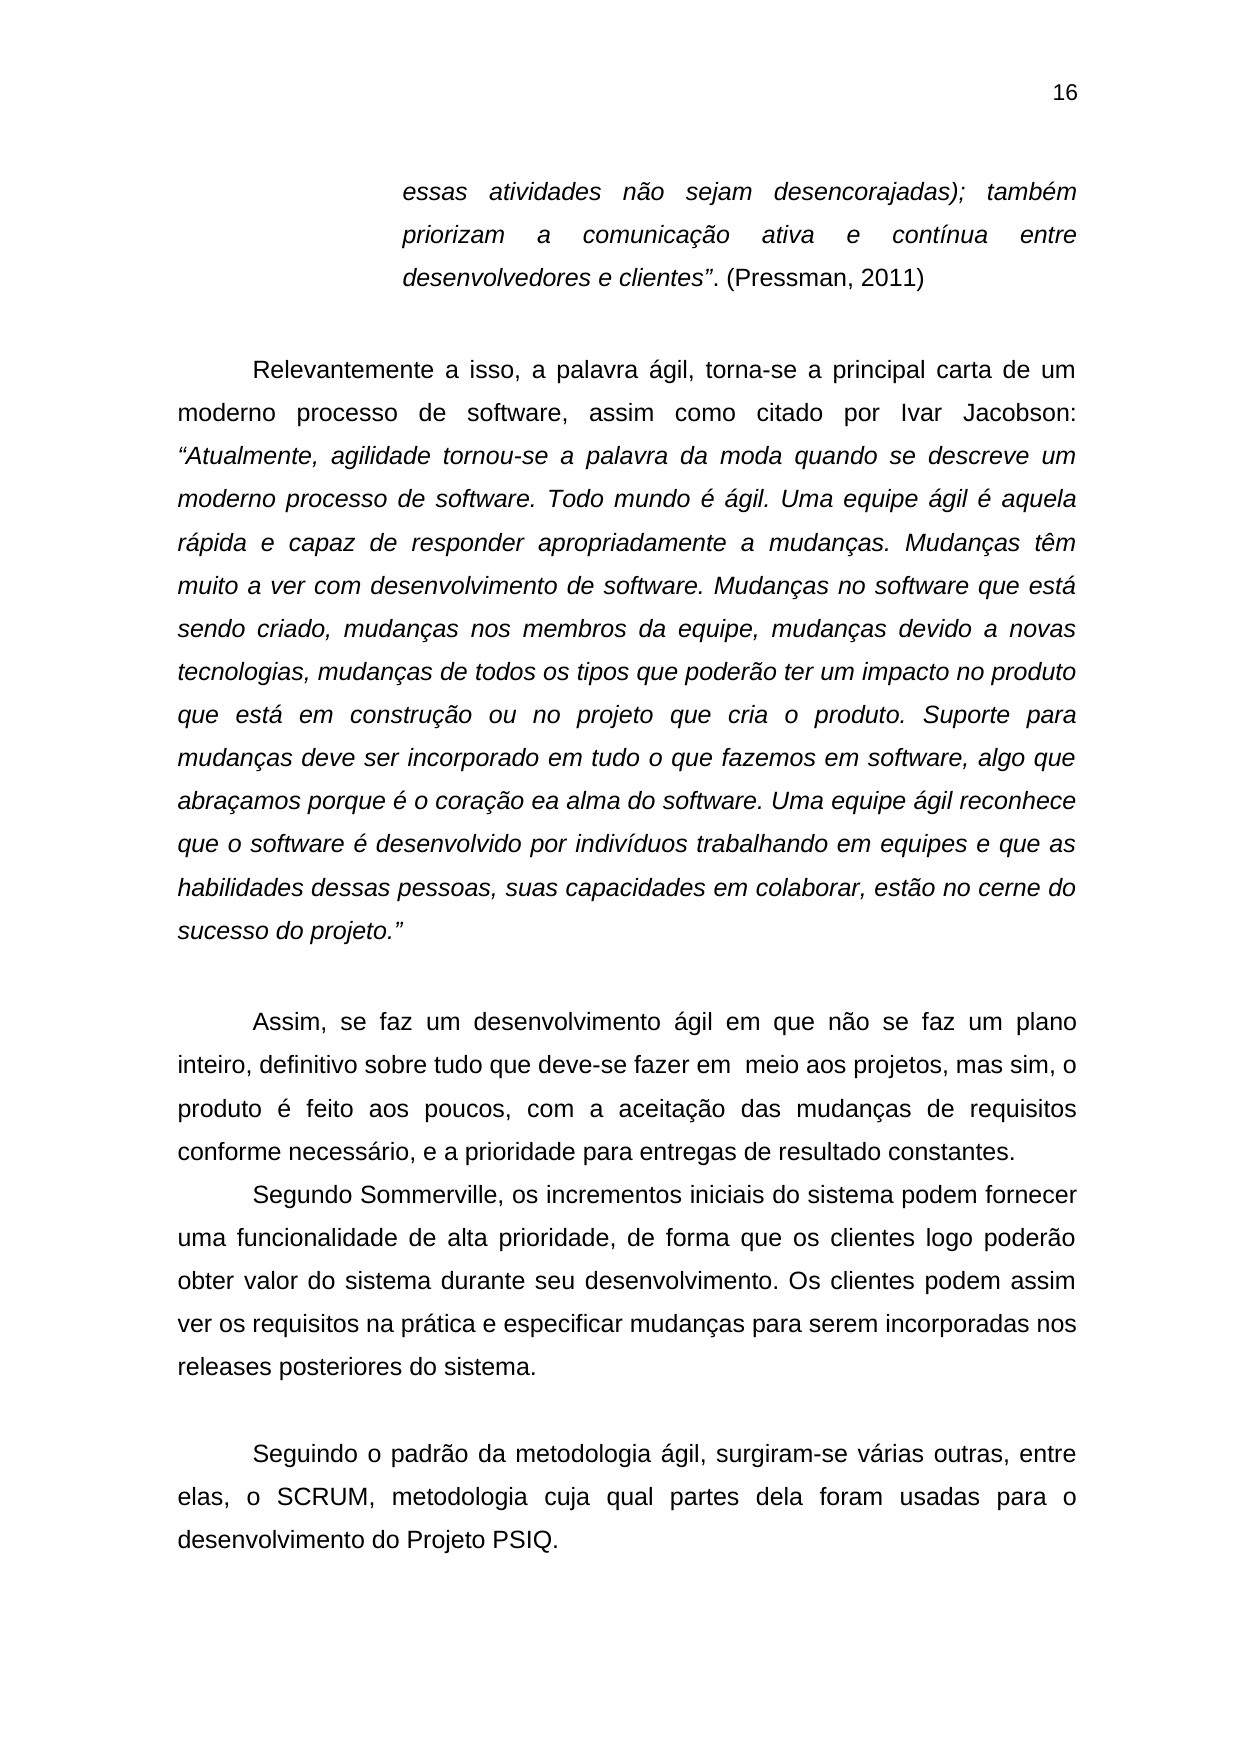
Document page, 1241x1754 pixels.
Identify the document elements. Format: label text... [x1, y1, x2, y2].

text Segundo Sommerville, os incrementos iniciais do sistema podem fornecer uma funcionalidade de alta prioridade, de forma que os clientes logo poderão obter valor do sistema durante seu desenvolvimento. Os clientes podem assim ver os requisitos na prática e especificar mudanças para serem incorporadas nos releases posteriores do sistema. [177, 1180, 1078, 1381]
text Seguindo o padrão da metodologia ágil, surgiram-se várias outras, entre elas, o SCRUM, metodologia cuja qual partes dela foram usadas para o desenvolvimento do Projeto PSIQ. [177, 1439, 1078, 1554]
text Relevantemente a isso, a palavra ágil, torna-se a principal carta de um moderno processo de software, assim como citado por Ivar Jacobson: “Atualmente, agilidade tornou-se a palavra da moda quando se descreve um moderno processo de software. Todo mundo é ágil. Uma equipe ágil é aquela rápida e capaz de responder apropriadamente a mudanças. Mudanças têm muito a ver com desenvolvimento de software. Mudanças no software que está sendo criado, mudanças nos membros da equipe, mudanças devido a novas tecnologias, mudanças de todos os tipos que poderão ter um impacto no produto que está em construção ou no projeto que cria o produto. Suporte para mudanças deve ser incorporado em tudo o que fazemos em software, algo que abraçamos porque é o coração ea alma do software. Uma equipe ágil reconhece que o software é desenvolvido por indivíduos trabalhando em equipes e que as habilidades dessas pessoas, suas capacidades em colaborar, estão no cerne do sucesso do projeto.” [177, 355, 1078, 944]
text Assim, se faz um desenvolvimento ágil em que não se faz um plano inteiro, definitivo sobre tudo que deve-se fazer em meio aos projetos, mas sim, o produto é feito aos poucos, com a aceitação das mudanças de requisitos conforme necessário, e a prioridade para entregas de resultado constantes. [177, 1007, 1078, 1166]
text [402, 177, 1078, 292]
